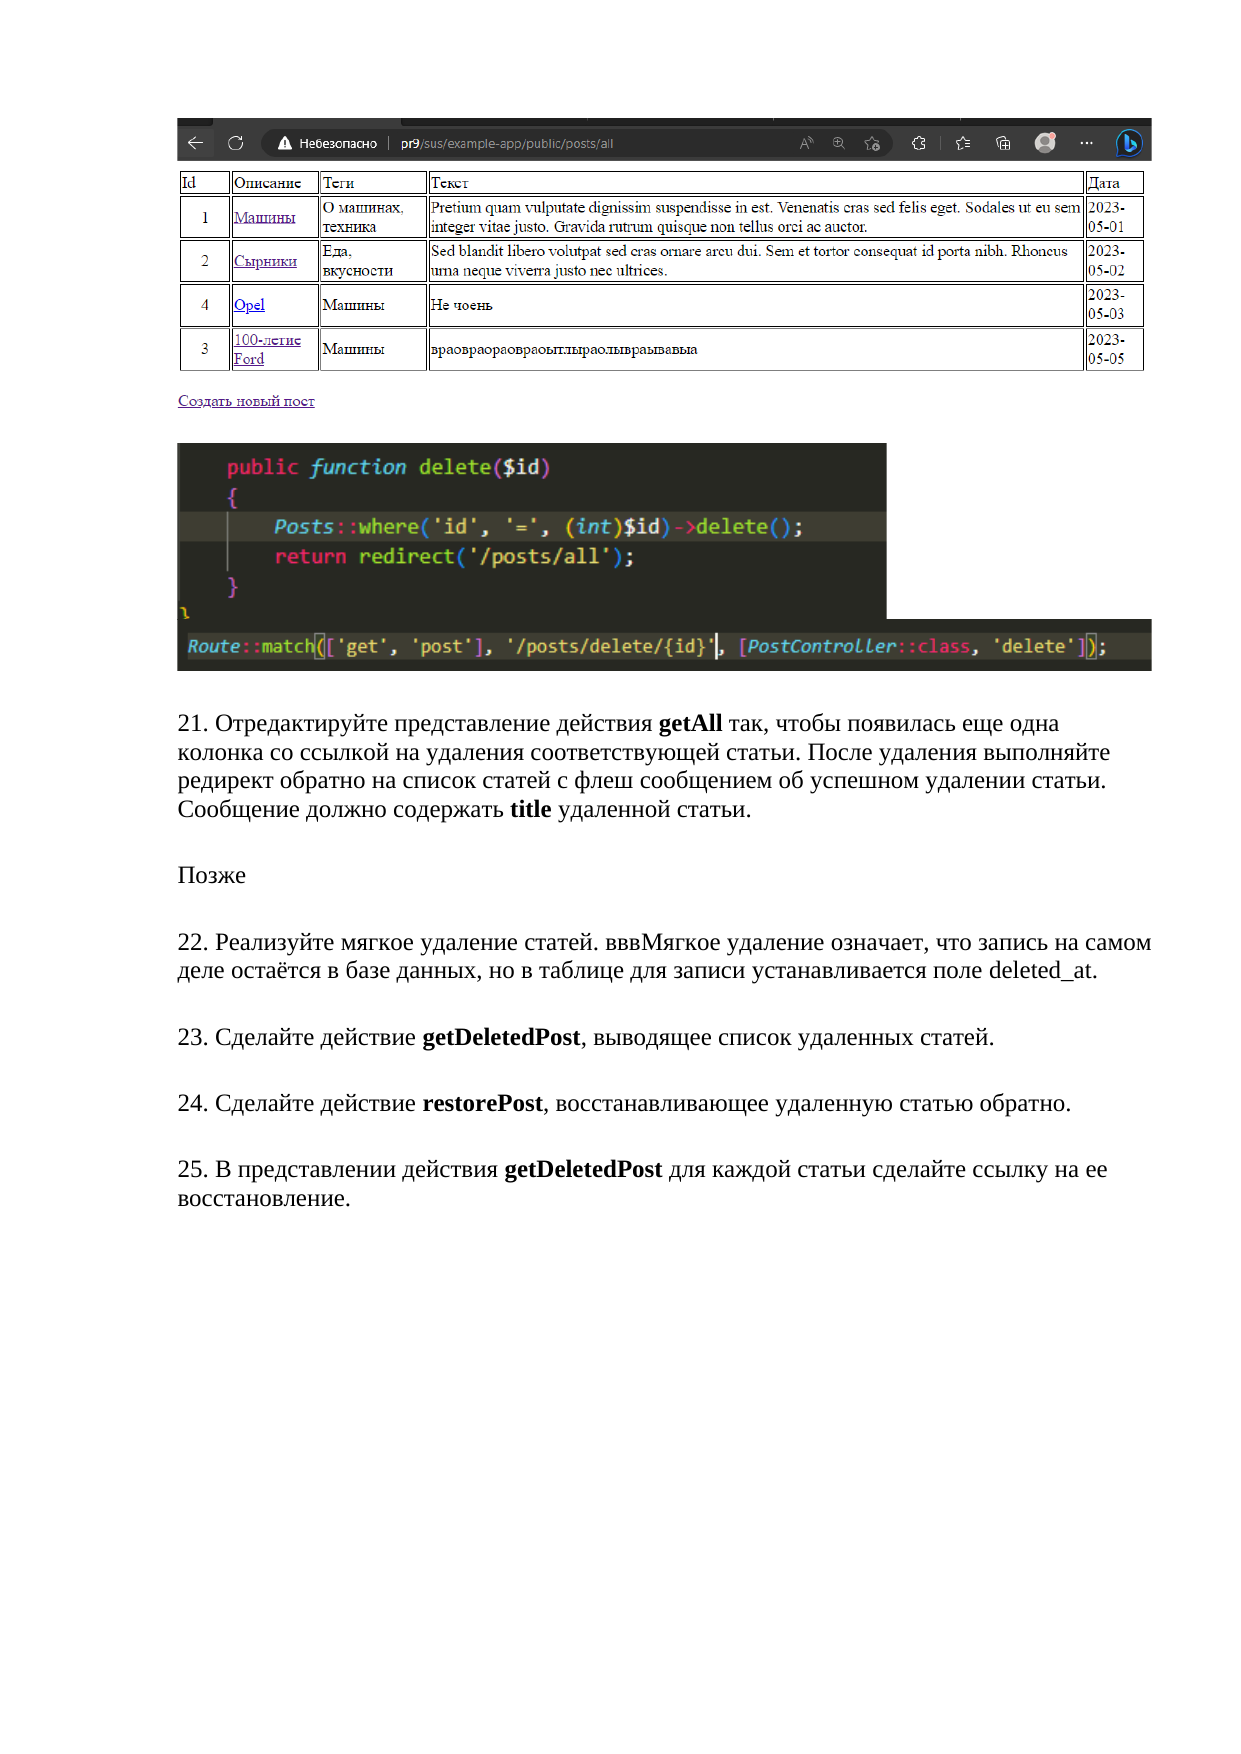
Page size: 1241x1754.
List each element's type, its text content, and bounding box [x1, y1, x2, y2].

picture [177, 118, 1152, 671]
text 25. В представлении действия getDeletedPost для каждой статьи сделайте ссылку на ее восстановление. [177, 1154, 1152, 1212]
text 24. Сделайте действие restorePost, восстанавливающее удаленную статью обратно. [177, 1088, 1152, 1117]
text Позже [177, 861, 1152, 889]
text 21. Отредактируйте представление действия getAll так, чтобы появилась еще одна колонка со ссылкой на удаления соответствующей статьи. После удаления выполняйте редирект обратно на список статей с флеш сообщением об успешном удалении статьи. Сообщение должно содержать title удаленной статьи. [177, 708, 1152, 823]
text 23. Сделайте действие getDeletedPost, выводящее список удаленных статей. [177, 1022, 1152, 1051]
text 22. Реализуйте мягкое удаление статей. вввМягкое удаление означает, что запись на самом деле остаётся в базе данных, но в таблице для записи устанавливается поле deleted_at. [177, 927, 1152, 984]
